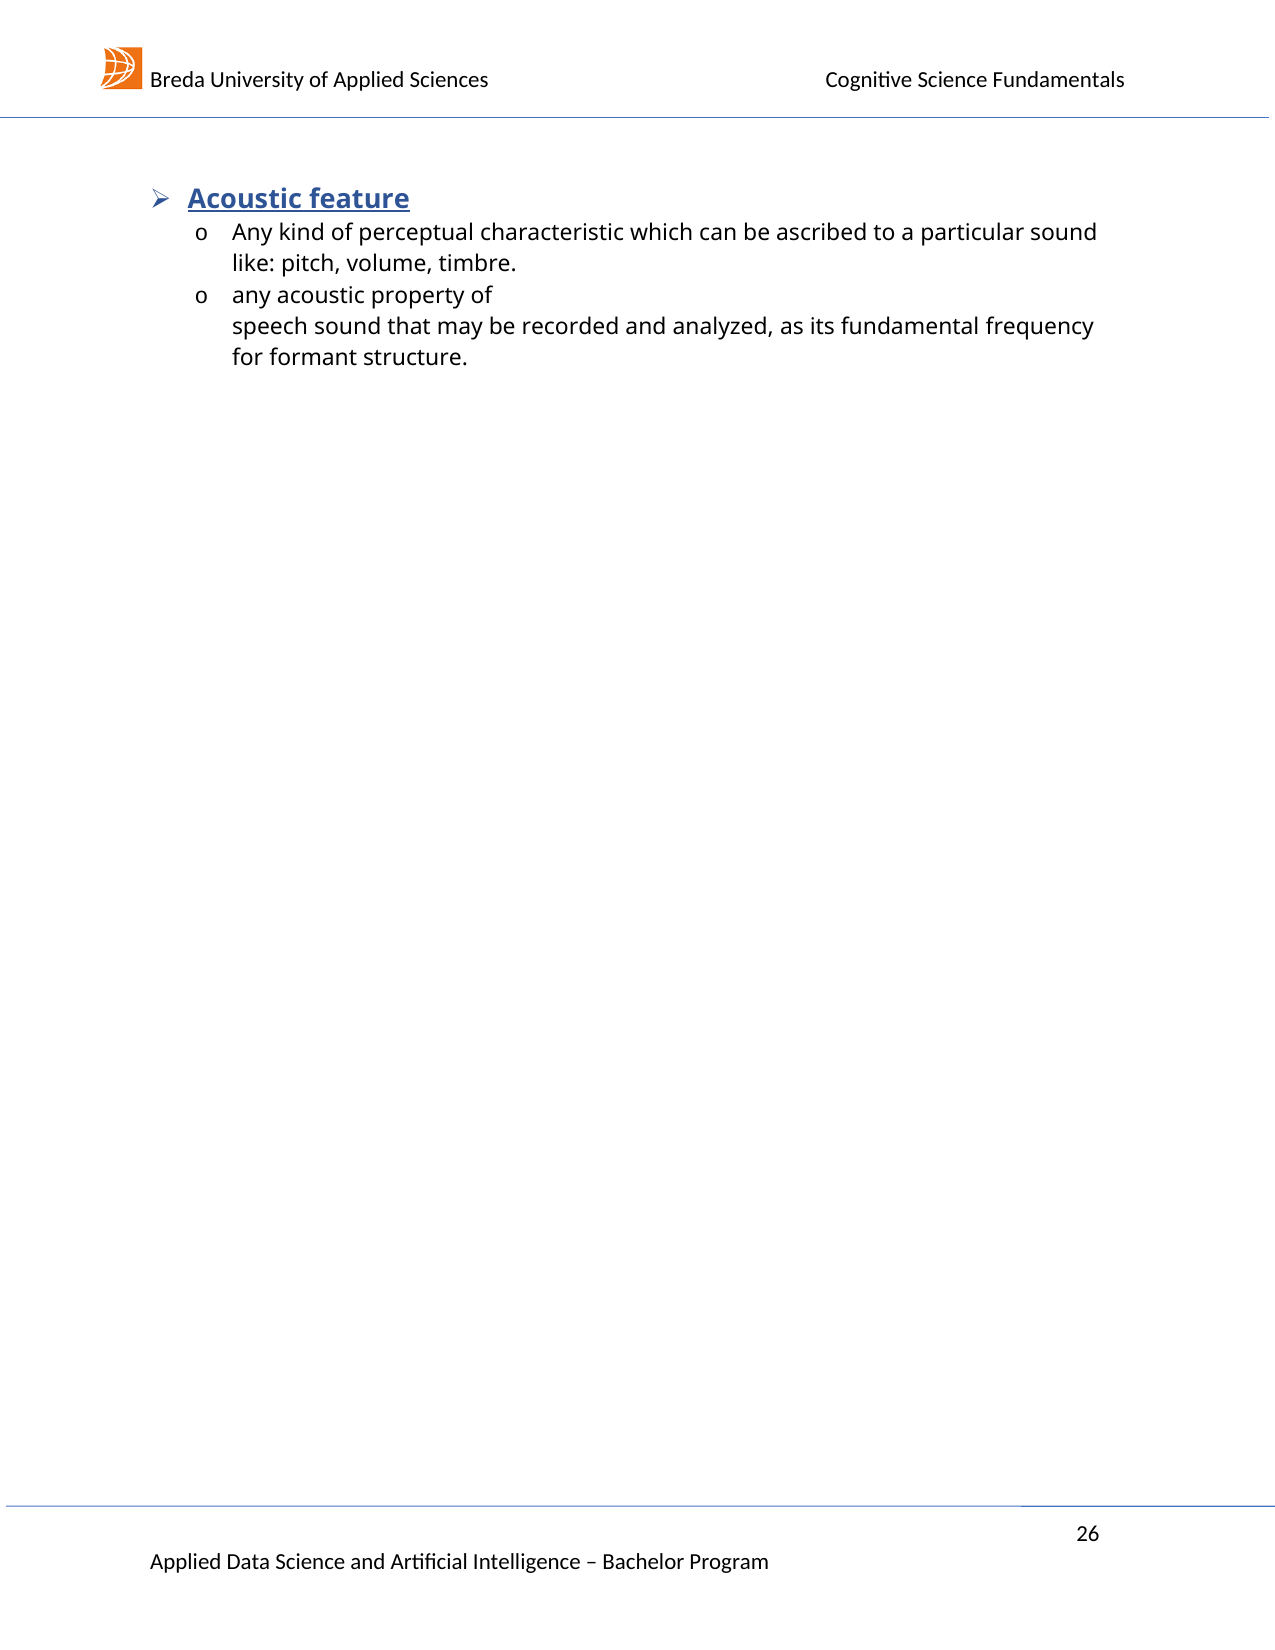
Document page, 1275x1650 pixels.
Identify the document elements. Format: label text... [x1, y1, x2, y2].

subtitle Acoustic feature [150, 179, 1125, 216]
list any acoustic property of speech sound that may be recorded and analyzed, as its fundamental frequency for formant structure. [194, 279, 1125, 372]
picture [91, 38, 150, 98]
list Any kind of perceptual characteristic which can be ascribed to a particular sound like: pitch, volume, timbre. [194, 216, 1125, 279]
